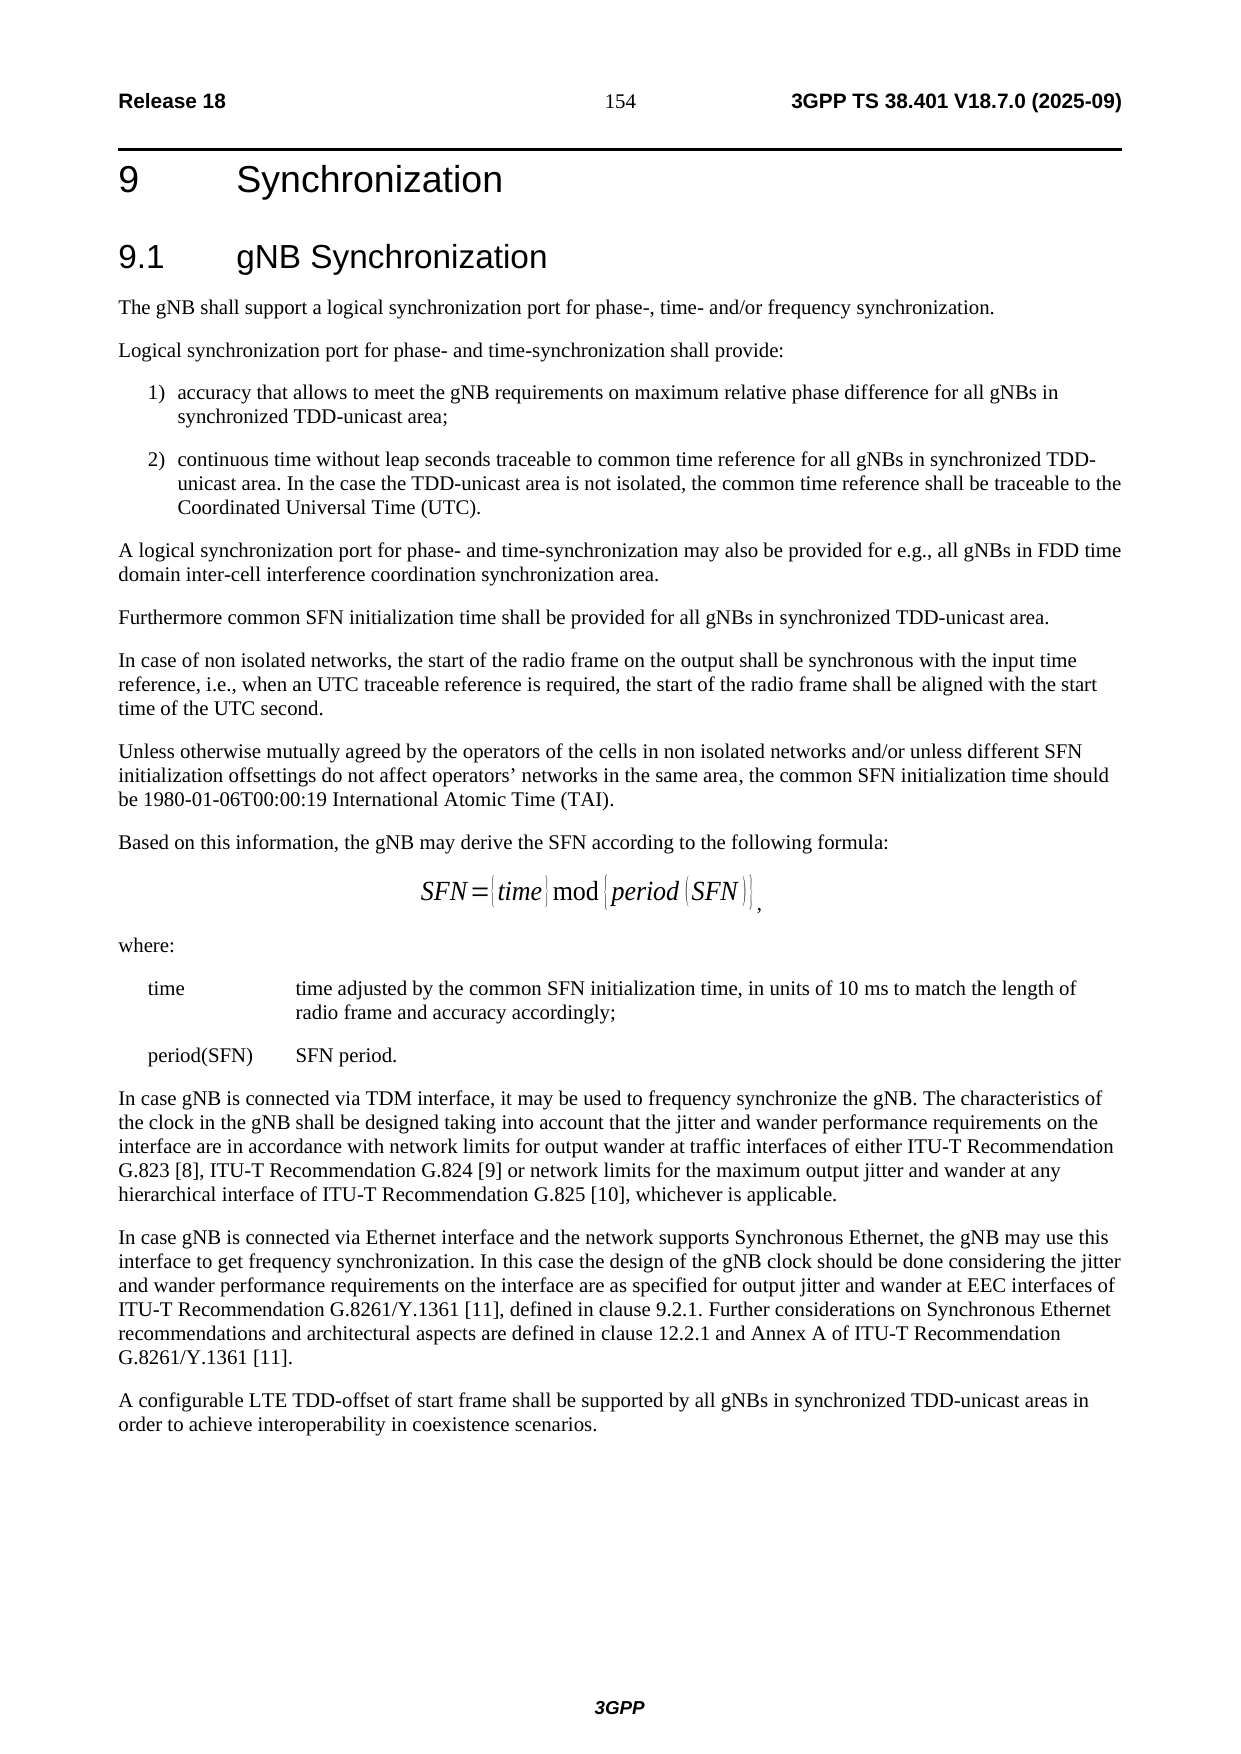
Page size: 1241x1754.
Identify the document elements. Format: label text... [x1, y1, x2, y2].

text The gNB shall support a logical synchronization port for phase-, time- and/or frequency synchronization. [118, 295, 1122, 319]
text 2) continuous time without leap seconds traceable to common time reference for all gNBs in synchronized TDD-unicast area. In the case the TDD-unicast area is not isolated, the common time reference shall be traceable to the Coordinated Universal Time (UTC). [148, 447, 1122, 519]
text Based on this information, the gNB may derive the SFN according to the following formula: [118, 830, 1122, 854]
subtitle 9 Synchronization [118, 151, 1122, 200]
text time time adjusted by the common SFN initialization time, in units of 10 ms to match the length of radio frame and accuracy accordingly; [148, 976, 1122, 1024]
subtitle 9.1 gNB Synchronization [118, 237, 1122, 276]
text Unless otherwise mutually agreed by the operators of the cells in non isolated networks and/or unless different SFN initialization offsettings do not affect operators’ networks in the same area, the common SFN initialization time should be 1980-01-06T00:00:19 International Atomic Time (TAI). [118, 739, 1122, 811]
text Furthermore common SFN initialization time shall be provided for all gNBs in synchronized TDD-unicast area. [118, 605, 1122, 629]
text , [118, 872, 1122, 914]
text Logical synchronization port for phase- and time-synchronization shall provide: [118, 337, 1122, 362]
text period(SFN) SFN period. [148, 1043, 1122, 1067]
text where: [118, 933, 1122, 957]
text A configurable LTE TDD-offset of start frame shall be supported by all gNBs in synchronized TDD-unicast areas in order to achieve interoperability in coexistence scenarios. [118, 1388, 1122, 1436]
text In case of non isolated networks, the start of the radio frame on the output shall be synchronous with the input time reference, i.e., when an UTC traceable reference is required, the start of the radio frame shall be aligned with the start time of the UTC second. [118, 648, 1122, 720]
text In case gNB is connected via TDM interface, it may be used to frequency synchronize the gNB. The characteristics of the clock in the gNB shall be designed taking into account that the jitter and wander performance requirements on the interface are in accordance with network limits for output wander at traffic interfaces of either ITU-T Recommendation G.823 [8], ITU-T Recommendation G.824 [9] or network limits for the maximum output jitter and wander at any hierarchical interface of ITU-T Recommendation G.825 [10], whichever is applicable. [118, 1086, 1122, 1206]
text 1) accuracy that allows to meet the gNB requirements on maximum relative phase difference for all gNBs in synchronized TDD-unicast area; [148, 380, 1122, 428]
text In case gNB is connected via Ethernet interface and the network supports Synchronous Ethernet, the gNB may use this interface to get frequency synchronization. In this case the design of the gNB clock should be done considering the jitter and wander performance requirements on the interface are as specified for output jitter and wander at EEC interfaces of ITU-T Recommendation G.8261/Y.1361 [11], defined in clause 9.2.1. Further considerations on Synchronous Ethernet recommendations and architectural aspects are defined in clause 12.2.1 and Annex A of ITU-T Recommendation G.8261/Y.1361 [11]. [118, 1225, 1122, 1369]
text A logical synchronization port for phase- and time-synchronization may also be provided for e.g., all gNBs in FDD time domain inter-cell interference coordination synchronization area. [118, 538, 1122, 586]
